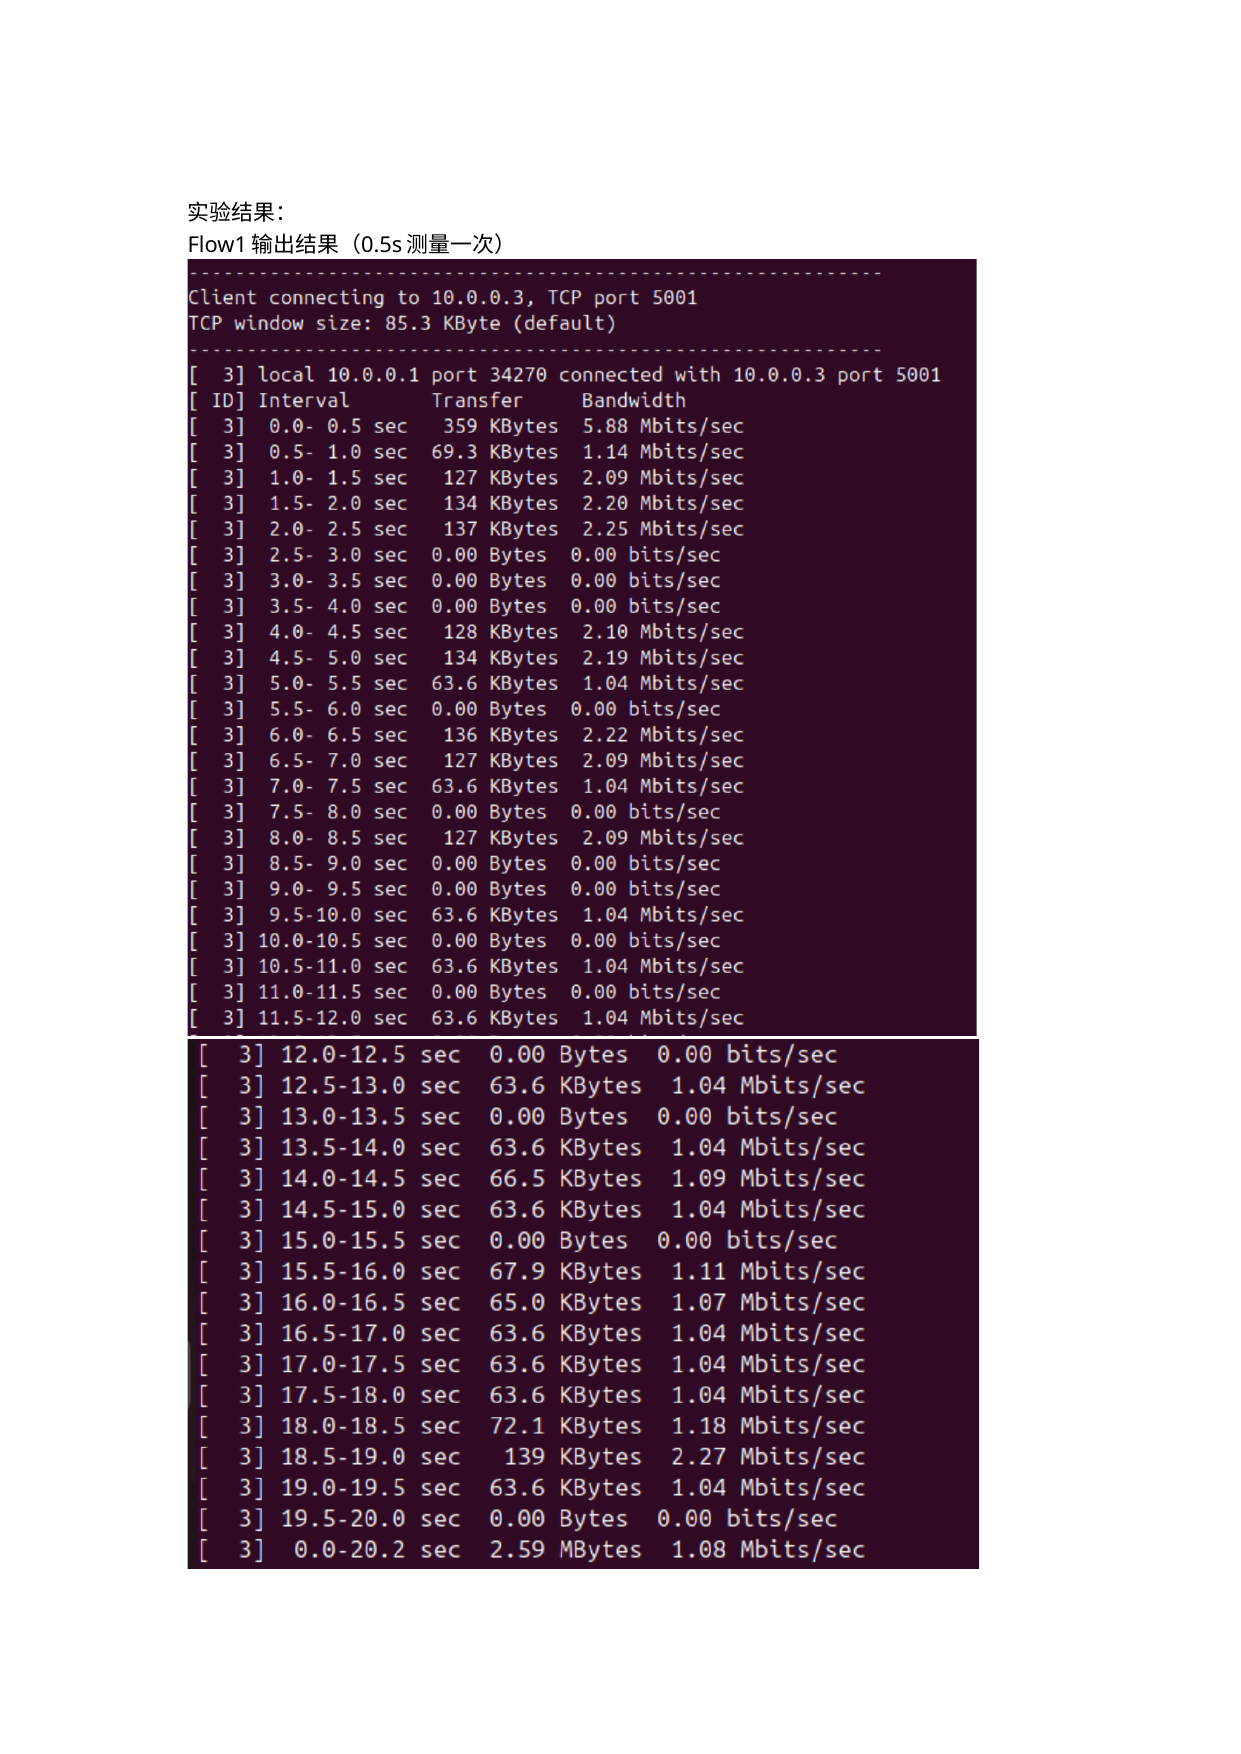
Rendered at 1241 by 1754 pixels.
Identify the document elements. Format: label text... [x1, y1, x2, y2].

picture [187, 259, 977, 1036]
picture [187, 1039, 980, 1569]
text 实验结果： [187, 194, 1053, 227]
text Flow1输出结果（0.5s测量一次） [187, 227, 1053, 259]
